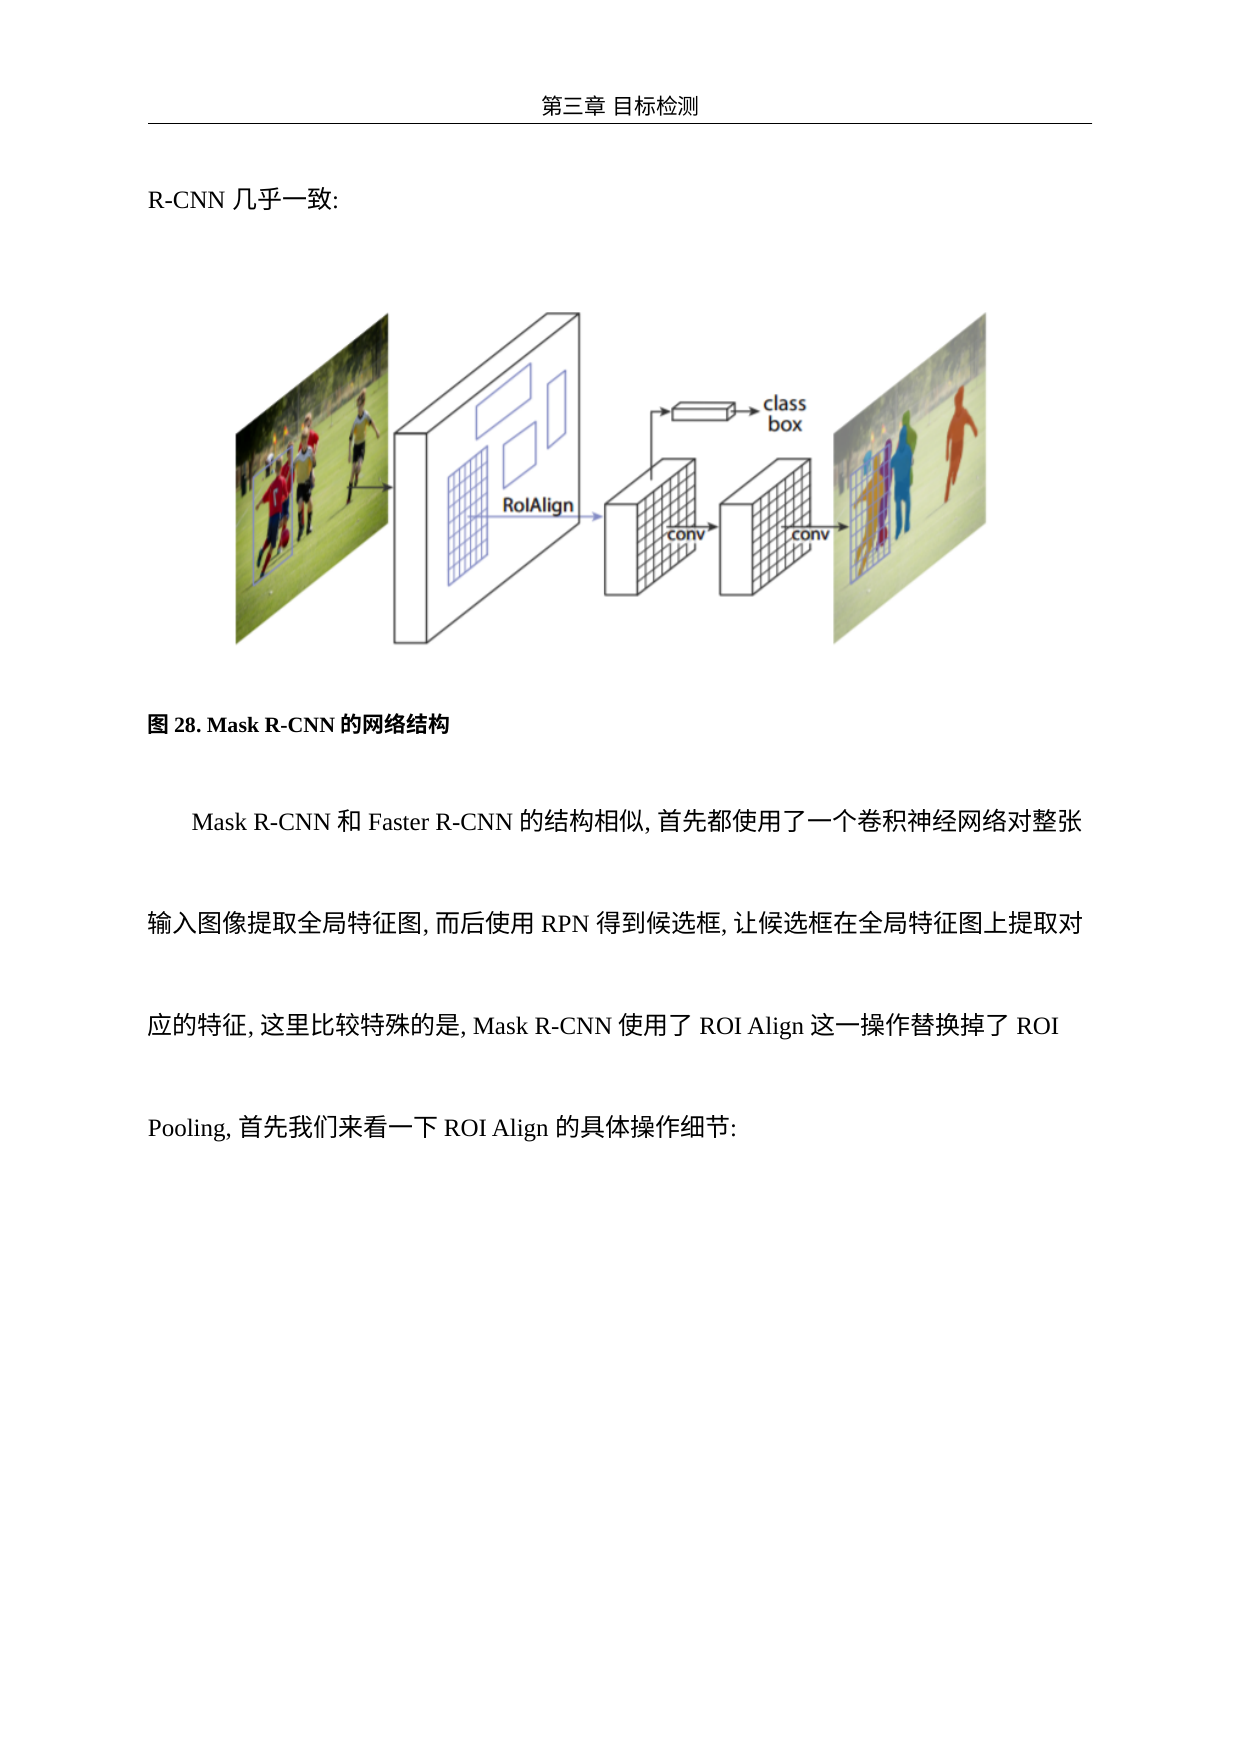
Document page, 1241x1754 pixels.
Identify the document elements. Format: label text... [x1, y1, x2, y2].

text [148, 164, 1092, 232]
text Mask R-CNN 和 Faster R-CNN 的结构相似, 首先都使用了一个卷积神经网络对整张输入图像提取全局特征图, 而后使用 RPN 得到候选框, 让候选框在全局特征图上提取对应的特征, 这里比较特殊的是, Mask R-CNN 使用了 ROI Align 这一操作替换掉了 ROI Pooling, 首先我们来看一下 ROI Align 的具体操作细节: [148, 786, 1092, 1159]
picture [227, 266, 1014, 664]
text 图28. Mask R-CNN 的网络结构 [148, 706, 1092, 740]
